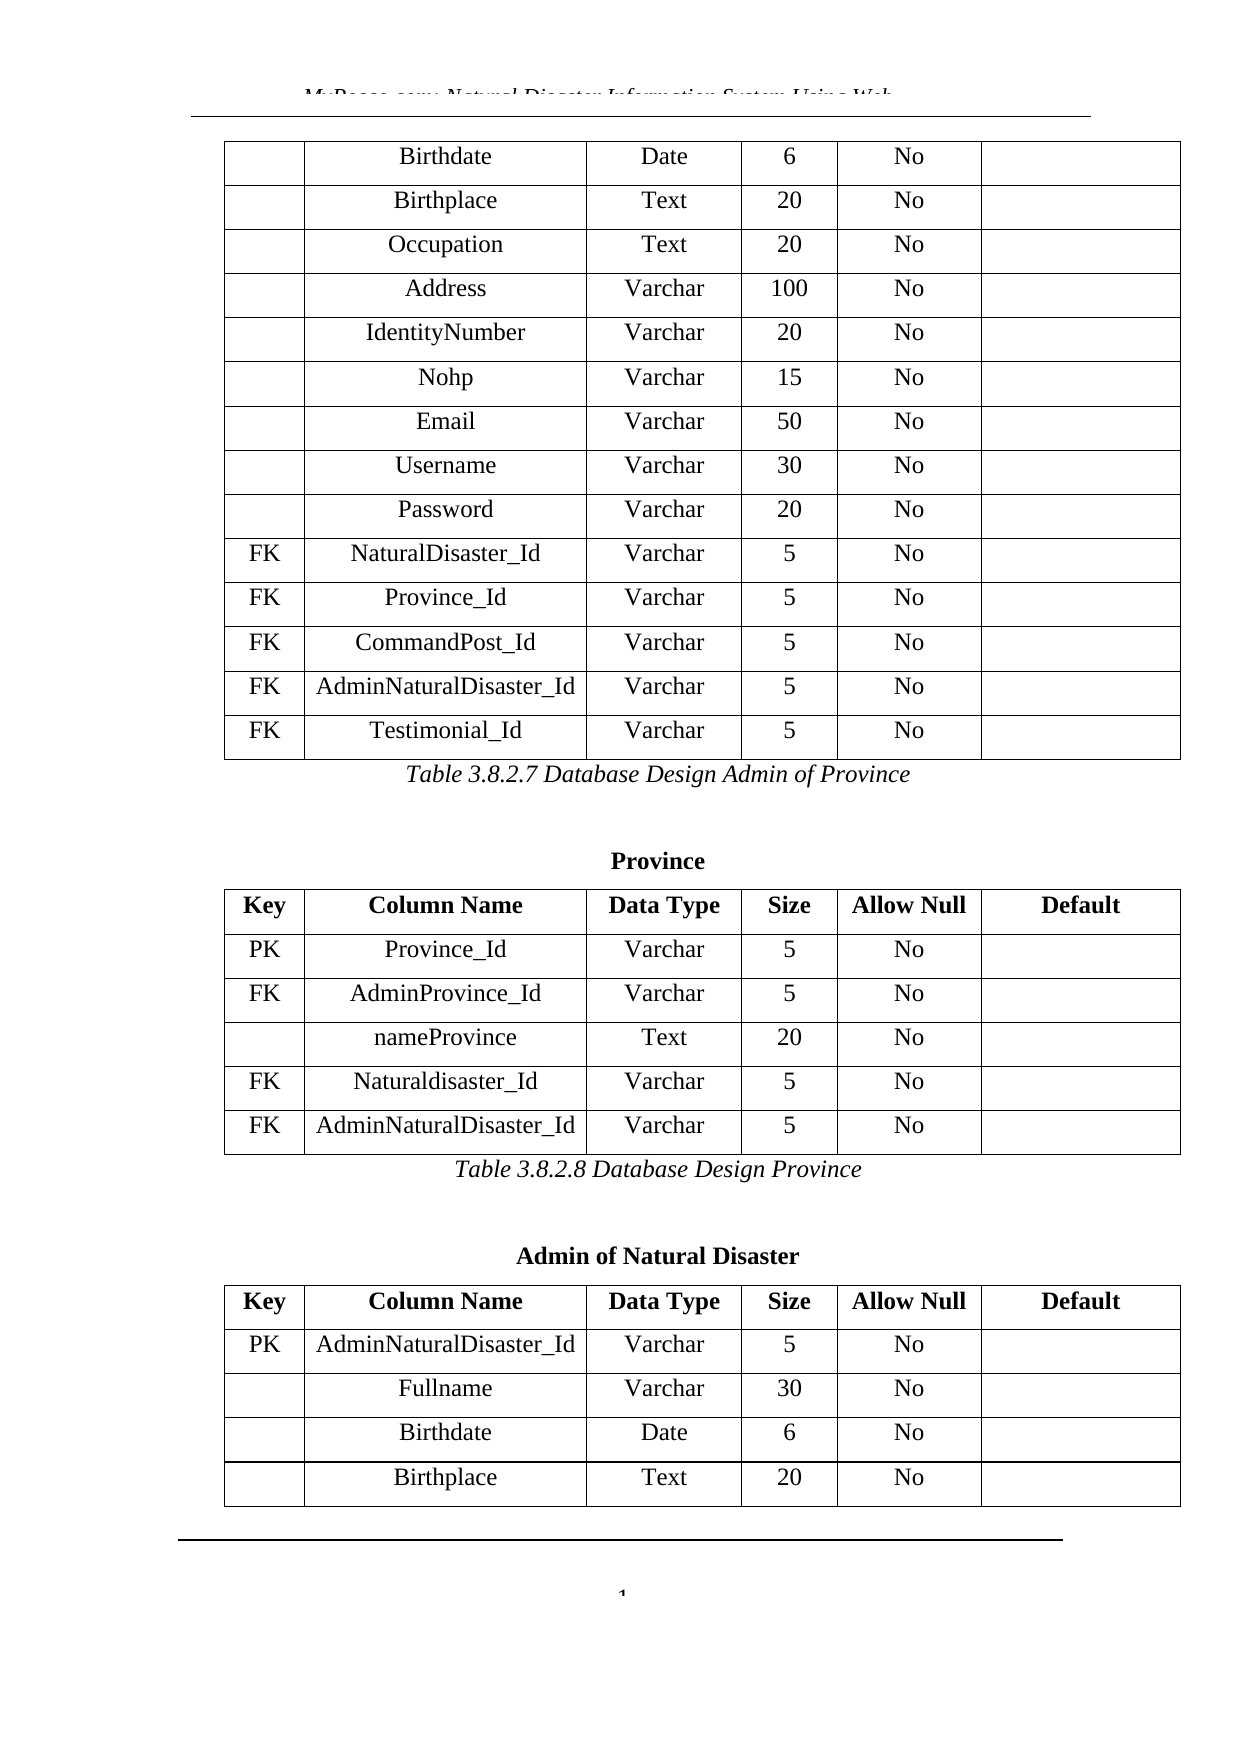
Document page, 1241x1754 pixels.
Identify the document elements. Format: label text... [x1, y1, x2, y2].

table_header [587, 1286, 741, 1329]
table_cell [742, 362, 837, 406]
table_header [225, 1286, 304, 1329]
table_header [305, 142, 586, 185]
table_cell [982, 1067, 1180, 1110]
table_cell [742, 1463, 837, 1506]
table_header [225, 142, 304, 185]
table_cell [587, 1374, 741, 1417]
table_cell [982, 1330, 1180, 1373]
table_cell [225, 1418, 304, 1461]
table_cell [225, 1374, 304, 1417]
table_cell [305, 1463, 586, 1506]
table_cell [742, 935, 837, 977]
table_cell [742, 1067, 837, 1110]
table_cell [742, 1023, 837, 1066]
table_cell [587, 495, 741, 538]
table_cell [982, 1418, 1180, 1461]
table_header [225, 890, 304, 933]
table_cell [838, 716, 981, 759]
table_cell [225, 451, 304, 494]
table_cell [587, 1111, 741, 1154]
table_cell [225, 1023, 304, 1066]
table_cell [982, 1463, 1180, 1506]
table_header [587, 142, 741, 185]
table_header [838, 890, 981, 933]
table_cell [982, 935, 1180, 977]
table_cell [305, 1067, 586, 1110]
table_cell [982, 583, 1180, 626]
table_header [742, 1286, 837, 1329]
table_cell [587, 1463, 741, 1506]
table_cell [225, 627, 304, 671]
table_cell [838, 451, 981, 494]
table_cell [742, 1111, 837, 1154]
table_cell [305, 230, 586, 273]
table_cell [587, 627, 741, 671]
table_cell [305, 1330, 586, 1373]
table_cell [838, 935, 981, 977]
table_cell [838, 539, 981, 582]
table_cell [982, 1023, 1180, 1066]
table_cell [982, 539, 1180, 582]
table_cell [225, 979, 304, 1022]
text Table 3.8.2.8 Database Design Province [364, 1155, 951, 1183]
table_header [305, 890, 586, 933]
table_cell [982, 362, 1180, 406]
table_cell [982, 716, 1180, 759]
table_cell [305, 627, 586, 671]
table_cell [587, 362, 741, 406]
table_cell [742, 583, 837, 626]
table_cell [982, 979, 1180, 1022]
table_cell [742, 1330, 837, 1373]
subtitle Province [364, 846, 951, 875]
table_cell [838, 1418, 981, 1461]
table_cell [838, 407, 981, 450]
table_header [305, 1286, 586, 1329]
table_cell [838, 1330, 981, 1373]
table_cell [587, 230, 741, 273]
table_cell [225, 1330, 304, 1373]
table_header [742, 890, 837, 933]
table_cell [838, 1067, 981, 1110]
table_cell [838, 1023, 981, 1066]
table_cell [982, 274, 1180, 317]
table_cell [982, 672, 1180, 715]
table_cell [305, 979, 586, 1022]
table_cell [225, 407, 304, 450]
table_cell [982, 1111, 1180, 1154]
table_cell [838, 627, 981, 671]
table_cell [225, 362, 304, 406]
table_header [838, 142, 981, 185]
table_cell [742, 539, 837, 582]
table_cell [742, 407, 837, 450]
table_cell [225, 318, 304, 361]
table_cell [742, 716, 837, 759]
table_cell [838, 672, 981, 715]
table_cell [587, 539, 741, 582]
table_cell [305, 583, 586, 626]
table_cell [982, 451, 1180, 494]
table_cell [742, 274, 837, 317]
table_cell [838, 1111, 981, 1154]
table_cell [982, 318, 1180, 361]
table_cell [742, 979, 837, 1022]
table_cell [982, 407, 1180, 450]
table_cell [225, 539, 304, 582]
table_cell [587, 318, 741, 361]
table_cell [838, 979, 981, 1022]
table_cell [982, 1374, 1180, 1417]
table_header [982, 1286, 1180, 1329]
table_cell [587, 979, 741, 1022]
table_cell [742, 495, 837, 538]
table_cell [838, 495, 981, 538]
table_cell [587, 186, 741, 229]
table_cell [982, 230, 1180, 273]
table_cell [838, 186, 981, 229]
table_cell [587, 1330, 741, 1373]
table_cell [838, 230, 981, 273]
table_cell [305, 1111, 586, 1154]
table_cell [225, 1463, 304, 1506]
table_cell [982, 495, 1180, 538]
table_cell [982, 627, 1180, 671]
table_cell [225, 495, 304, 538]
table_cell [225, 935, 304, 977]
text Table 3.8.2.7 Database Design Admin of Province [364, 760, 951, 788]
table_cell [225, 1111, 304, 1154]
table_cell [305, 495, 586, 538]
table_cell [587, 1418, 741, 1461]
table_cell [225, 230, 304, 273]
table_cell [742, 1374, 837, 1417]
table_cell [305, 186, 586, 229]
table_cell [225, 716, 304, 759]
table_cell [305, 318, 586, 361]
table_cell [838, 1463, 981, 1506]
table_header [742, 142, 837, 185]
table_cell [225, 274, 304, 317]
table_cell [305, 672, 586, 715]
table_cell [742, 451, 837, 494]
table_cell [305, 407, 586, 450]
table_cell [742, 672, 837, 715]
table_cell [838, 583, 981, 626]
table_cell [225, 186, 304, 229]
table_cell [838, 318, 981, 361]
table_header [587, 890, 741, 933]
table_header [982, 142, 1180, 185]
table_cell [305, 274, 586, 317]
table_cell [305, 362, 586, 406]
subtitle Admin of Natural Disaster [364, 1241, 951, 1270]
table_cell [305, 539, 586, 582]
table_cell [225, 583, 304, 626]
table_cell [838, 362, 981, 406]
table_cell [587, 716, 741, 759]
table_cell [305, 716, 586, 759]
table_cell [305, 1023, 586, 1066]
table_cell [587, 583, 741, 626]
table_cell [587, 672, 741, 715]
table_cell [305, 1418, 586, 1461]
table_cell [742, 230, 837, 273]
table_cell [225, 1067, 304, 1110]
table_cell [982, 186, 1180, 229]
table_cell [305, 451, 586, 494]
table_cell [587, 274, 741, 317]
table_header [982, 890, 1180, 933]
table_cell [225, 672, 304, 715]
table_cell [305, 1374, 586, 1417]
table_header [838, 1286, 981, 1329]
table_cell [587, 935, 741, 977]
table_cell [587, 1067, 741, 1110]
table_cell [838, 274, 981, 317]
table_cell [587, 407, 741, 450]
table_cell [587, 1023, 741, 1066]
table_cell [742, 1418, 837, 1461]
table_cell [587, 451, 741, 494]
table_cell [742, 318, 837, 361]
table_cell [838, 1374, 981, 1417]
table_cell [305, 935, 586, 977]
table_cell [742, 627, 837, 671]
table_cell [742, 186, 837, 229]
